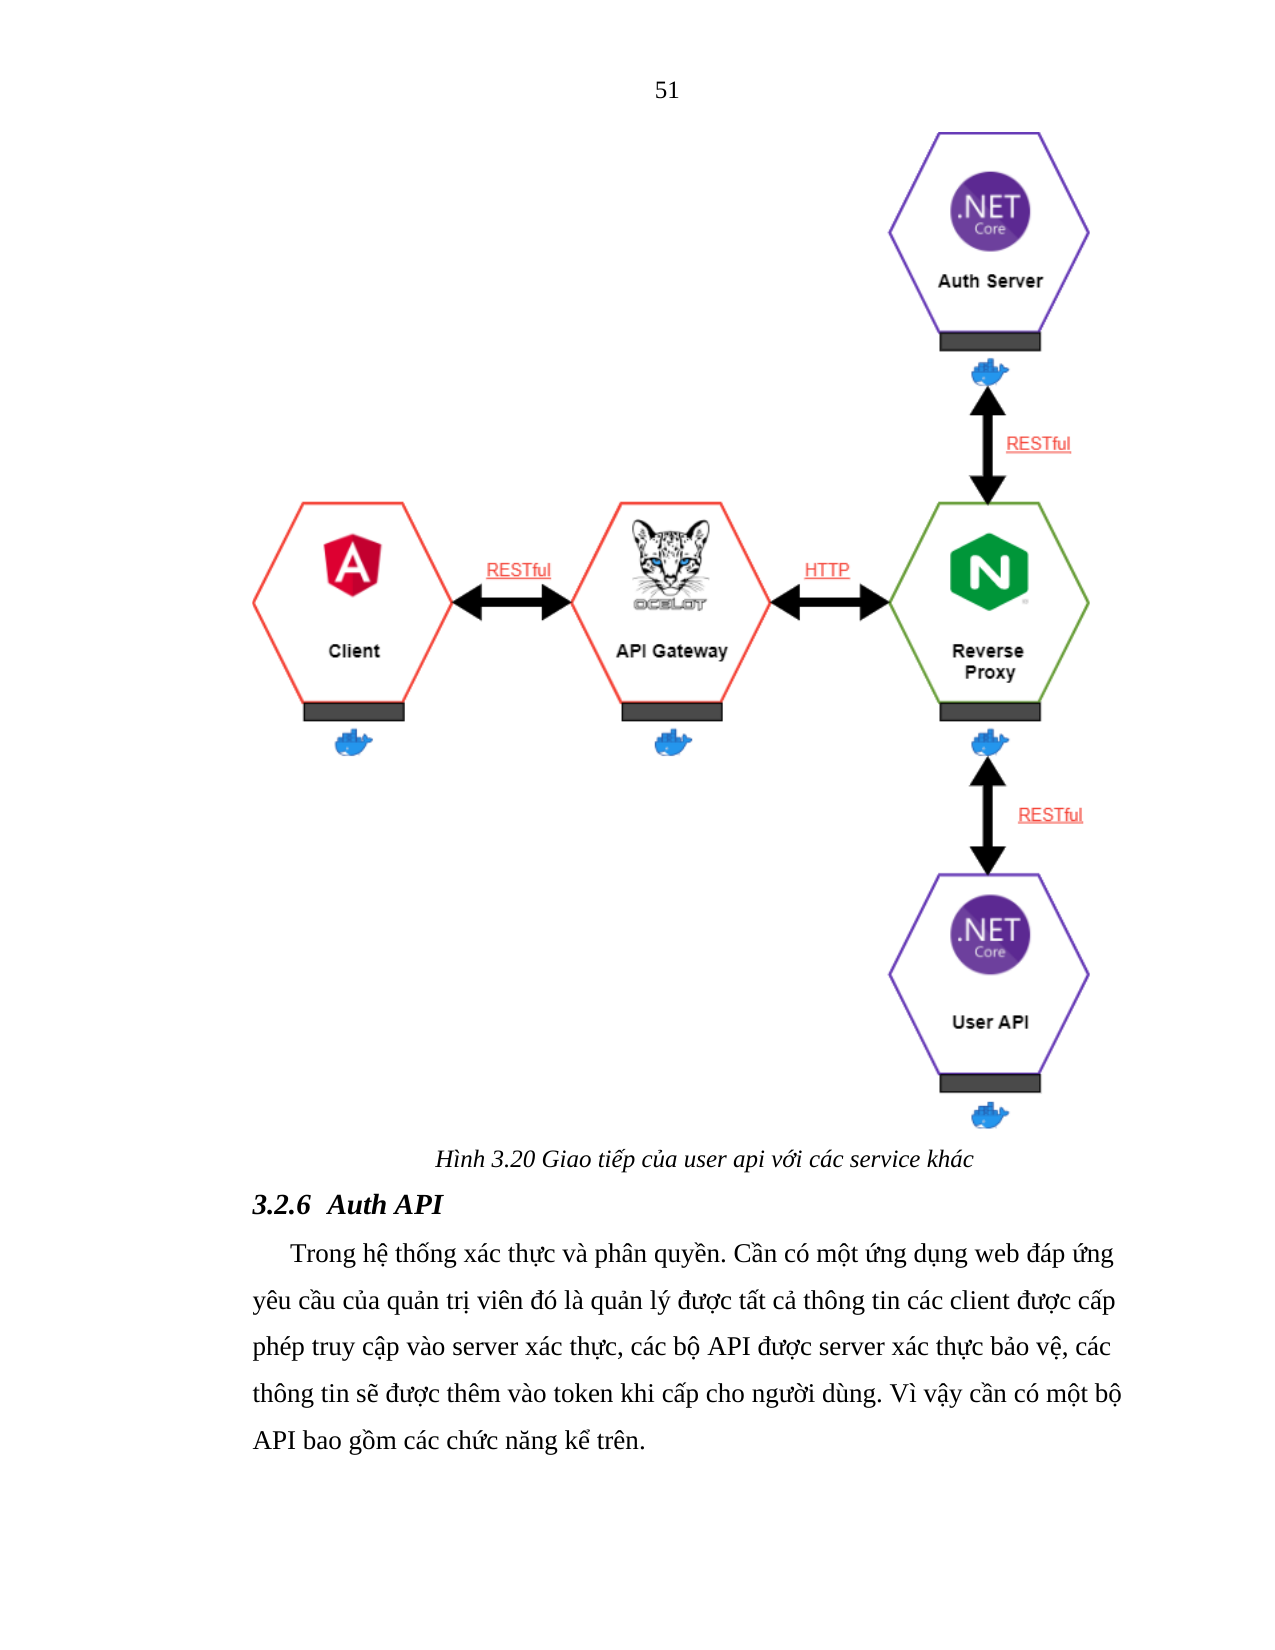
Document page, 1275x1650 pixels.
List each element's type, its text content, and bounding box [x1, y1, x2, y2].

picture [252, 132, 1090, 1130]
list Auth API [252, 1187, 1157, 1220]
text Hình 3.20 Giao tiếp của user api với các service khác [215, 1144, 1157, 1172]
text Trong hệ thống xác thực và phân quyền. Cần có một ứng dụng web đáp ứng yêu cầu của quản trị viên đó là quản lý được tất cả thông tin các client được cấp phép truy cập vào server xác thực, các bộ API được server xác thực bảo vệ, các thông tin sẽ được thêm vào token khi cấp cho người dùng. Vì vậy cần có một bộ API bao gồm các chức năng kể trên. [252, 1237, 1157, 1455]
